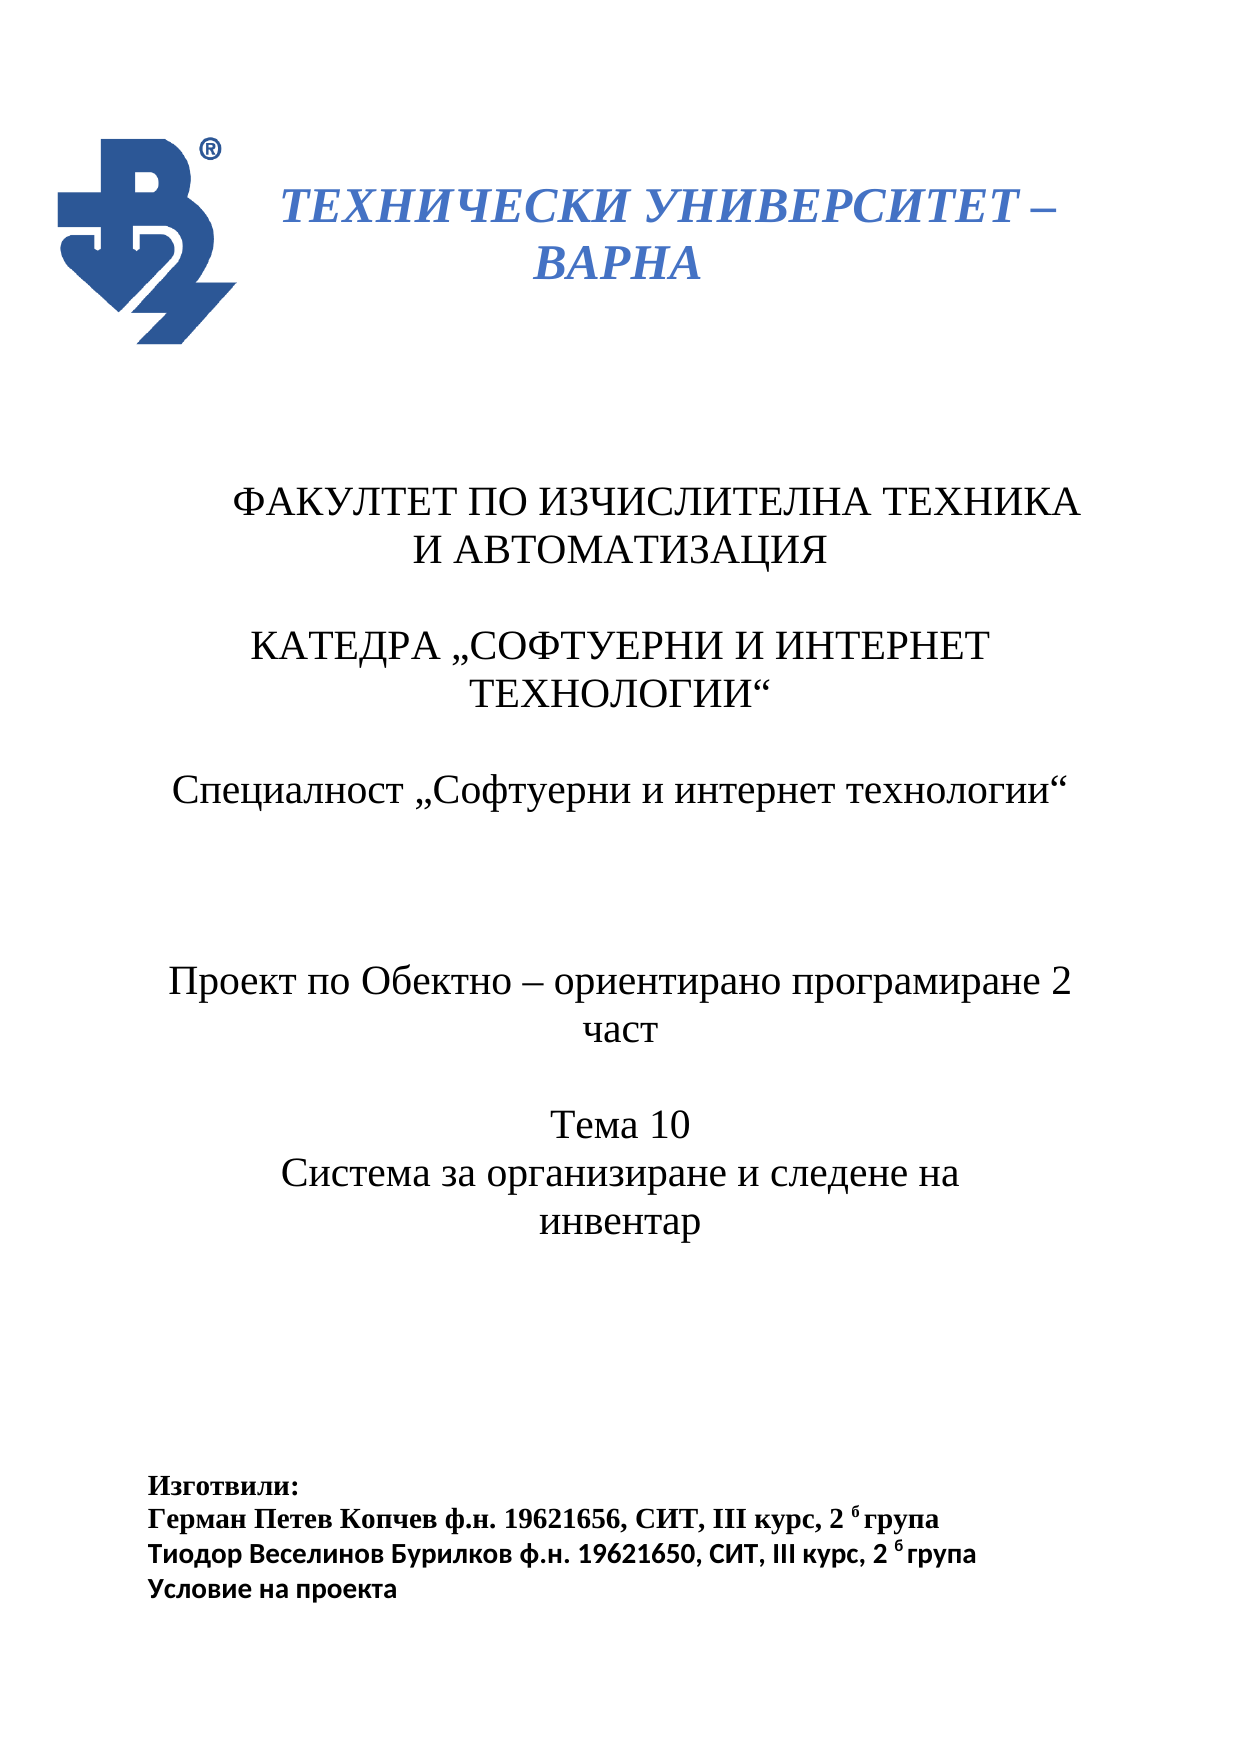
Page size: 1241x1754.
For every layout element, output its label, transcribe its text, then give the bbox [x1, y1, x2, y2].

text Герман Петев Копчев ф.н. 19621656, СИТ, III курс, 2 б групa [148, 1501, 1093, 1535]
text Проект по Обектно – ориентирано програмиране 2 част [148, 956, 1093, 1052]
text Специалност „Софтуерни и интернет технологии“ [148, 764, 1093, 812]
text Технически Университет – Варна [261, 176, 1093, 291]
text Условие на проекта [148, 1571, 1093, 1606]
text инвентар [148, 1195, 1093, 1243]
text Система за организиране и следене на [148, 1147, 1093, 1195]
text ФАКУЛТЕТ ПО ИЗЧИСЛИТЕЛНА ТЕХНИКА И АВТОМАТИЗАЦИЯ [148, 477, 1093, 572]
picture [33, 126, 261, 355]
text Тиодор Веселинов Бурилков ф.н. 19621650, СИТ, III курс, 2 б група [148, 1535, 1093, 1571]
text КАТЕДРА „СОФТУЕРНИ И ИНТЕРНЕТ ТЕХНОЛОГИИ“ [148, 620, 1093, 716]
text Тема 10 [148, 1099, 1093, 1147]
text Изготвили: [148, 1468, 1093, 1501]
